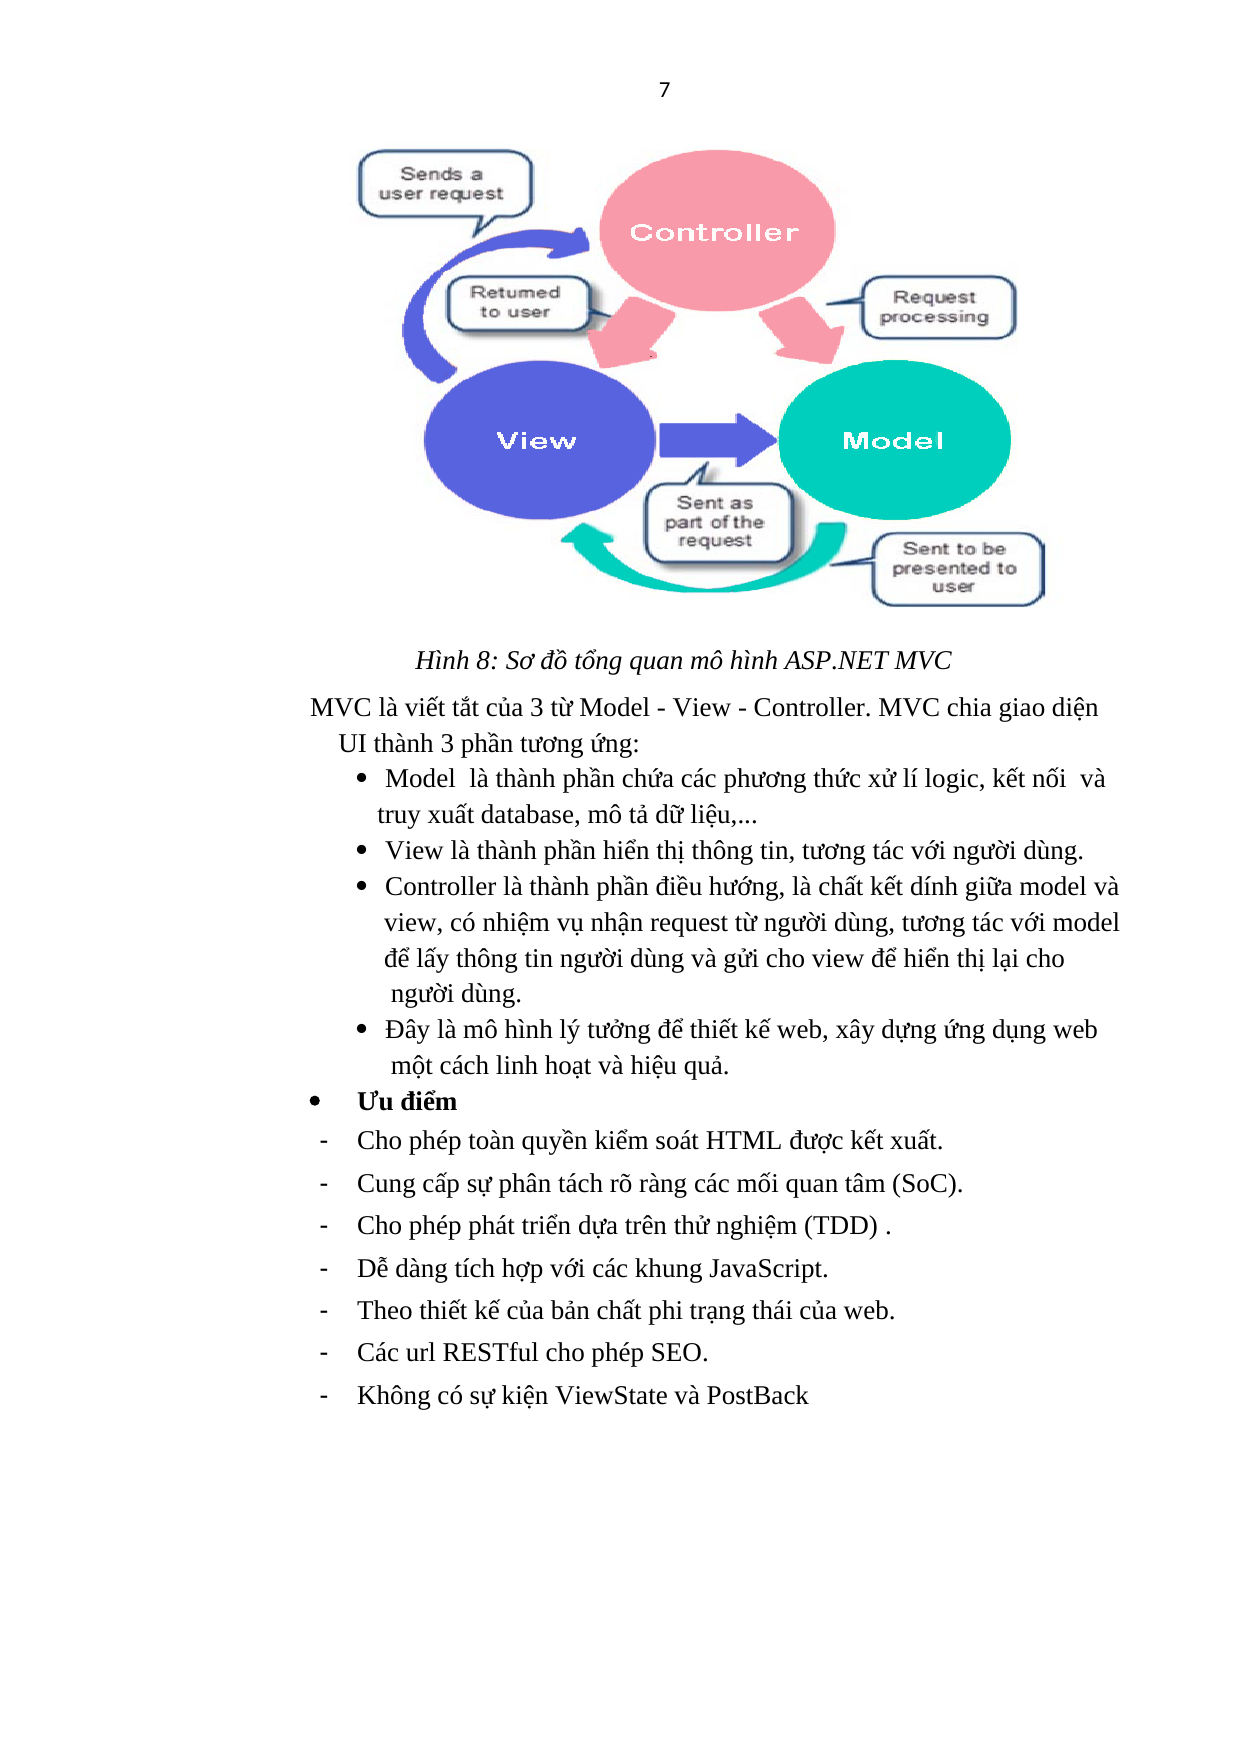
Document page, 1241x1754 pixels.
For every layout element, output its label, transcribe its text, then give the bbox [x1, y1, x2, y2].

list Ưu điểm [310, 1085, 1122, 1116]
list Model là thành phần chứa các phương thức xử lí logic, kết nối và [301, 762, 1122, 794]
list một cách linh hoạt và hiệu quả. [357, 1049, 1122, 1080]
list Dễ dàng tích hợp với các khung JavaScript. [319, 1248, 1122, 1285]
list view, có nhiệm vụ nhận request từ người dùng, tương tác với model [357, 906, 1122, 937]
list để lấy thông tin người dùng và gửi cho view để hiển thị lại cho [357, 942, 1122, 973]
list View là thành phần hiển thị thông tin, tương tác với người dùng. [282, 834, 1122, 865]
list Cho phép toàn quyền kiểm soát HTML được kết xuất. [319, 1121, 1122, 1158]
list Controller là thành phần điều hướng, là chất kết dính giữa model và [282, 870, 1122, 901]
list truy xuất database, mô tả dữ liệu,... [357, 798, 1122, 829]
list Không có sự kiện ViewState và PostBack [319, 1375, 1122, 1412]
list MVC là viết tắt của 3 từ Model - View - Controller. MVC chia giao diện UI thành 3 phần tương ứng: [310, 691, 1122, 758]
picture [319, 118, 1083, 620]
list Cho phép phát triển dựa trên thử nghiệm (TDD) . [319, 1206, 1122, 1242]
list Theo thiết kế của bản chất phi trạng thái của web. [319, 1290, 1122, 1327]
list Các url RESTful cho phép SEO. [319, 1333, 1122, 1370]
list Đây là mô hình lý tưởng để thiết kế web, xây dựng ứng dụng web [282, 1013, 1122, 1044]
list người dùng. [357, 977, 1122, 1009]
list Cung cấp sự phân tách rõ ràng các mối quan tâm (SoC). [319, 1163, 1122, 1200]
